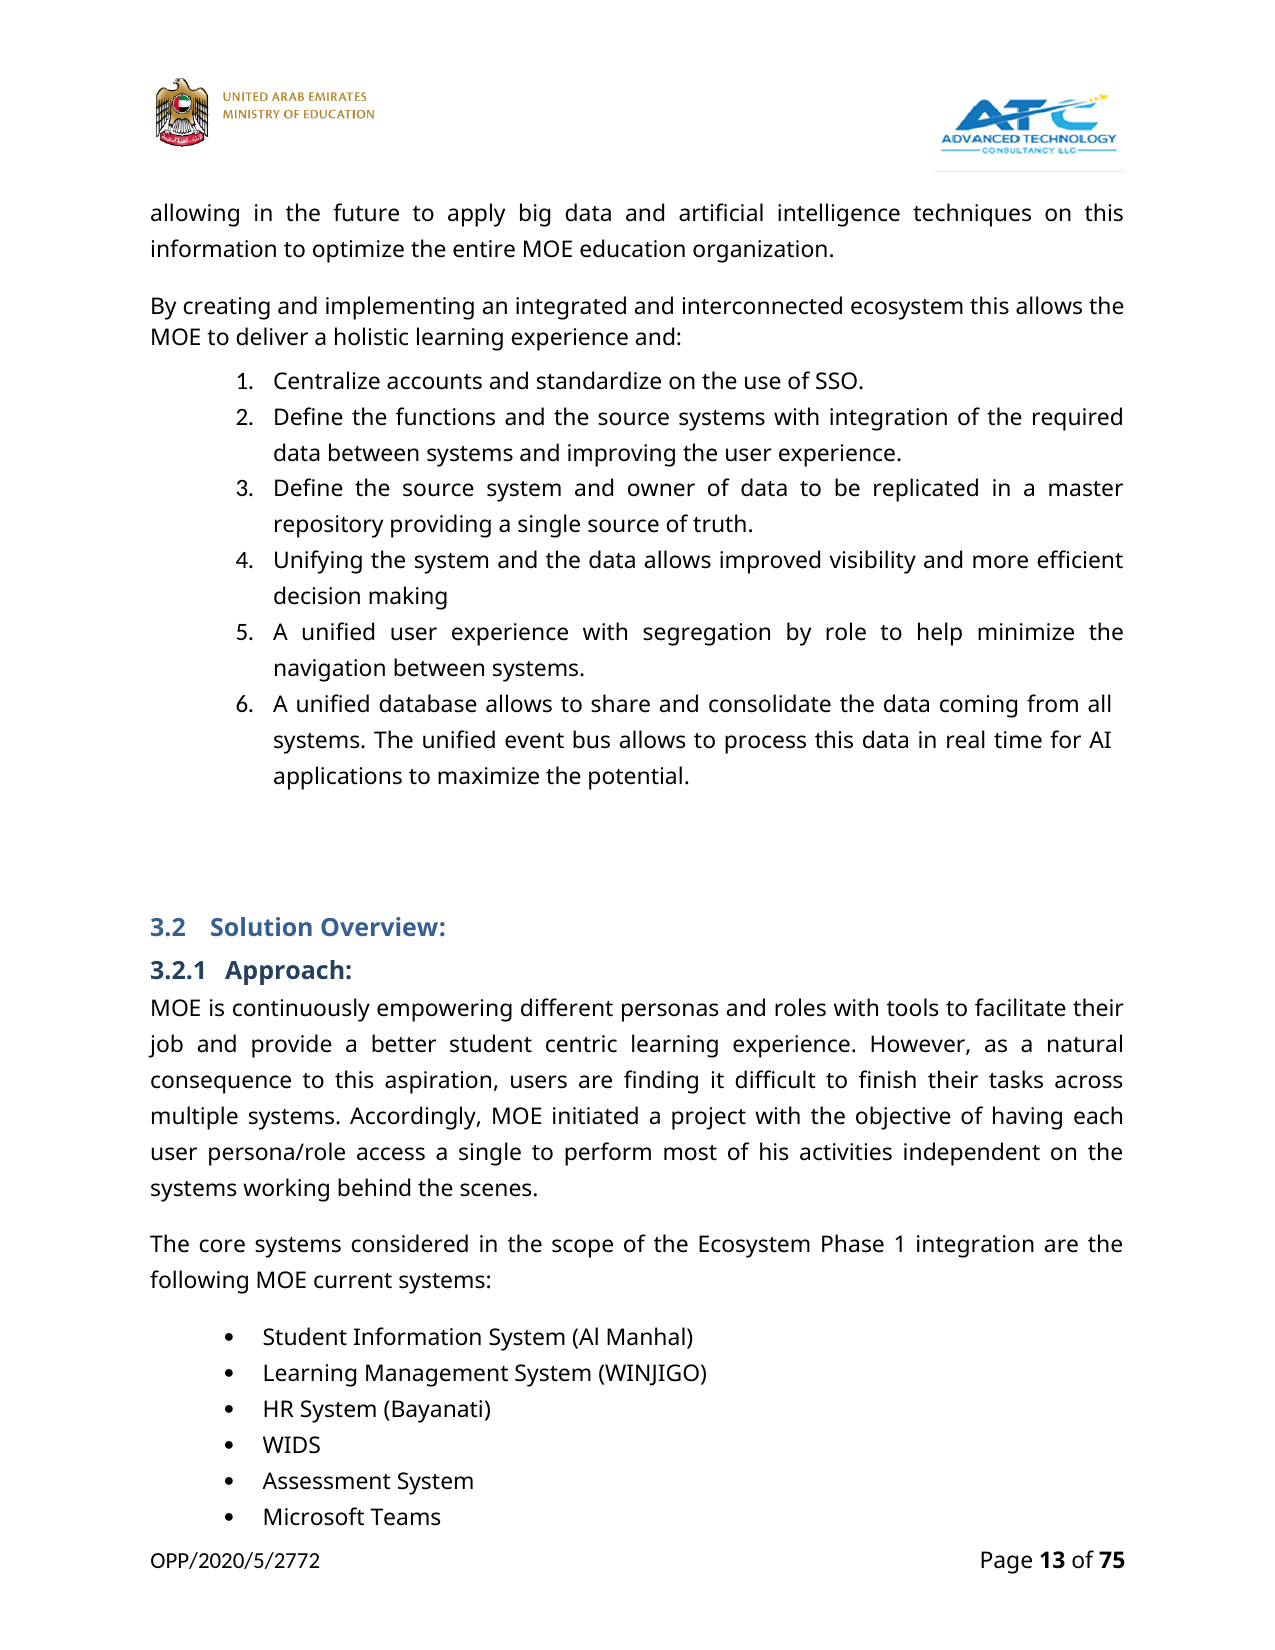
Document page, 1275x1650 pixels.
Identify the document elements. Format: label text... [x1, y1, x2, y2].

list Define the functions and the source systems with integration of the required data between systems and improving the user experience. [235, 401, 1125, 468]
subtitle Approach: [150, 953, 1125, 987]
list Microsoft Teams [225, 1501, 1125, 1532]
picture [150, 75, 376, 150]
list WIDS [225, 1429, 1125, 1460]
list HR System (Bayanati) [225, 1393, 1125, 1424]
list Unifying the system and the data allows improved visibility and more efficient decision making [235, 544, 1125, 611]
list A unified database allows to share and consolidate the data coming from all systems. The unified event bus allows to process this data in real time for AI applications to maximize the potential. [235, 688, 1113, 791]
list Assessment System [225, 1465, 1125, 1496]
subtitle Solution Overview: [150, 909, 1125, 943]
list A unified user experience with segregation by role to help minimize the navigation between systems. [235, 616, 1125, 683]
picture [932, 76, 1125, 172]
list Learning Management System (WINJIGO) [225, 1357, 1125, 1388]
list Student Information System (Al Manhal) [225, 1321, 1125, 1352]
text By creating and implementing an integrated and interconnected ecosystem this allows the MOE to deliver a holistic learning experience and: [150, 289, 1125, 352]
text MOE is continuously empowering different personas and roles with tools to facilitate their job and provide a better student centric learning experience. However, as a natural consequence to this aspiration, users are finding it difficult to finish their tasks across multiple systems. Accordingly, MOE initiated a project with the objective of having each user persona/role access a single to perform most of his activities independent on the systems working behind the scenes. [150, 992, 1125, 1203]
text The core systems considered in the scope of the Ecosystem Phase 1 integration are the following MOE current systems: [150, 1228, 1125, 1296]
list Centralize accounts and standardize on the use of SSO. [235, 364, 1125, 396]
list Define the source system and owner of data to be replicated in a master repository providing a single source of truth. [235, 472, 1125, 539]
